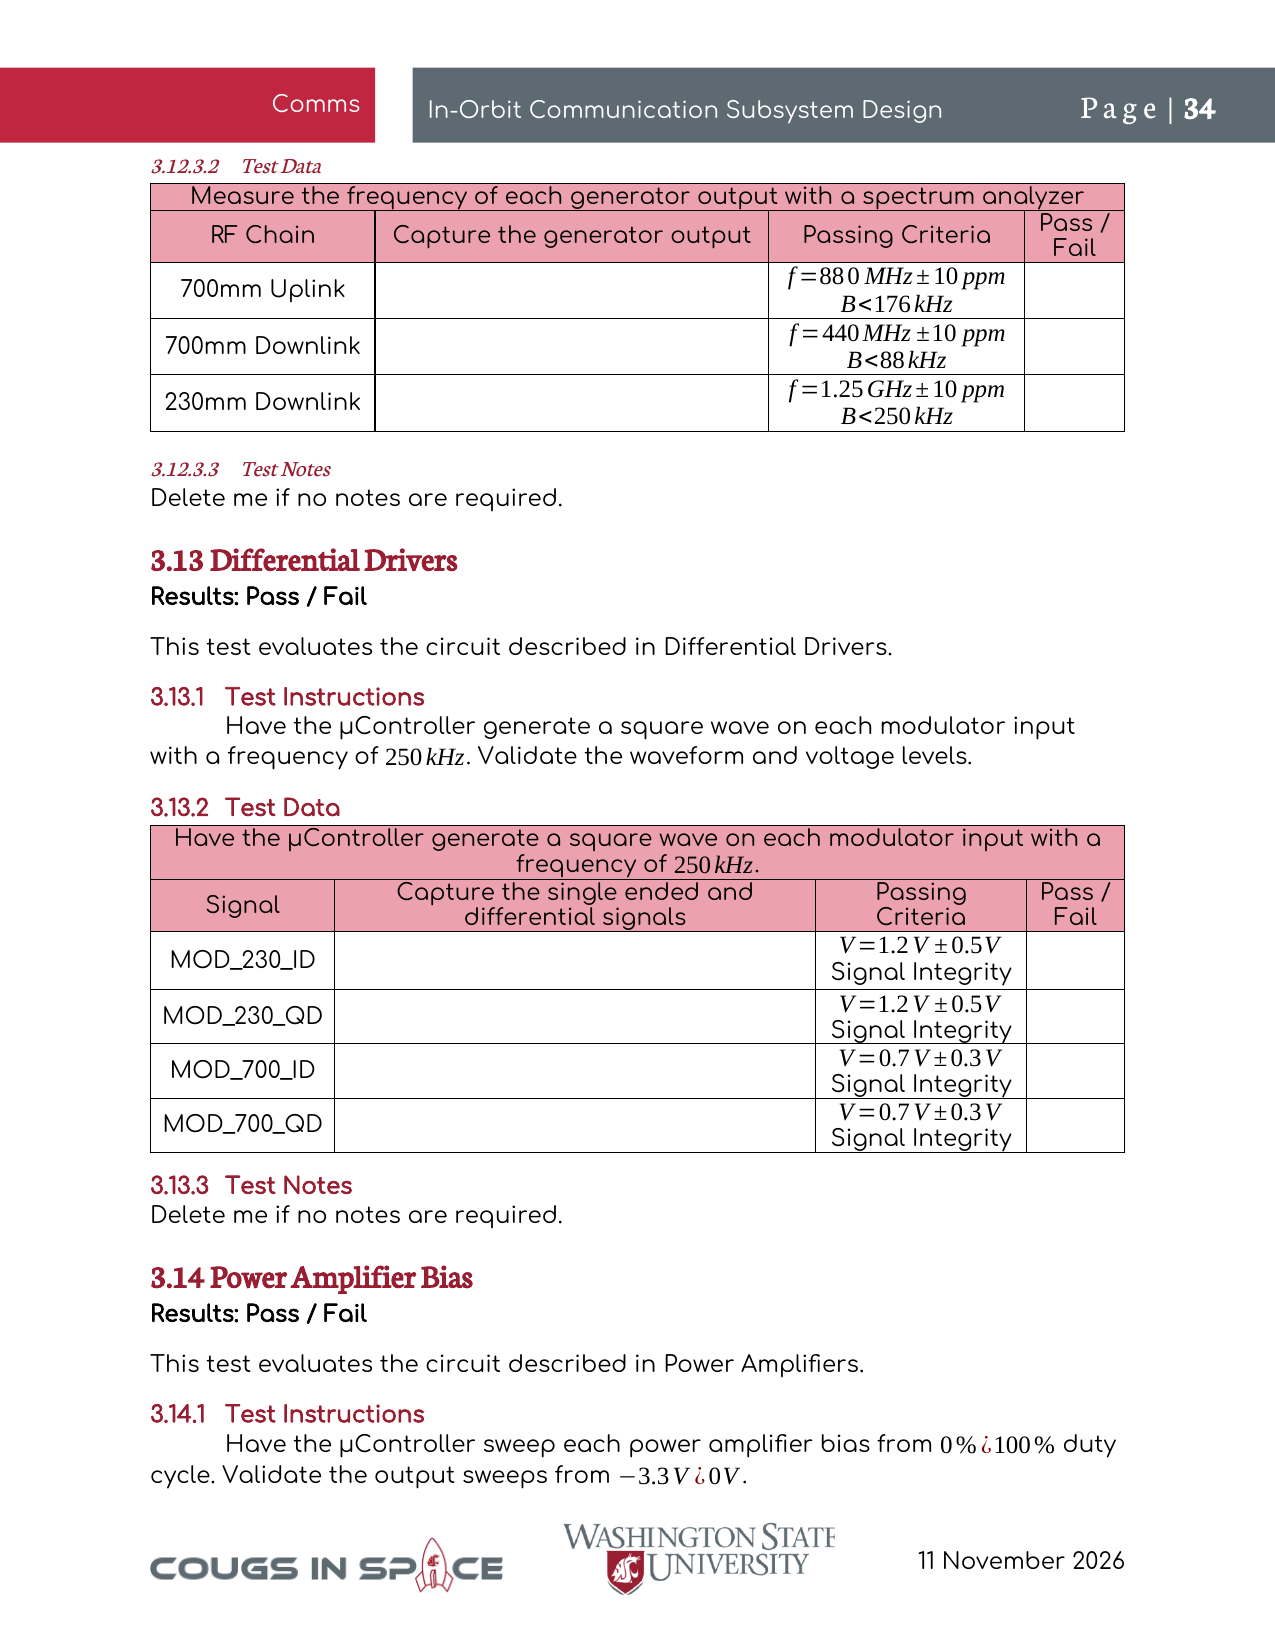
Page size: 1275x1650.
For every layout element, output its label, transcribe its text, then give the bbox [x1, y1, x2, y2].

table_header Have the µController generate a square wave on each modulator input with a frequency of . [151, 826, 1124, 879]
table_cell Pass / Fail [1027, 880, 1124, 931]
table_cell Signal [151, 880, 334, 931]
subtitle Test Notes [150, 1173, 1125, 1199]
subtitle Differential Drivers [150, 536, 1125, 578]
table_cell MOD_230_ID [151, 932, 334, 989]
table_cell [335, 932, 815, 989]
table_cell 230mm Downlink [151, 375, 374, 431]
table_cell [1027, 990, 1124, 1043]
text Have the µController generate a square wave on each modulator input with a frequency of . Validate the waveform and voltage levels. [150, 714, 1125, 771]
subtitle Test Data [150, 150, 1125, 179]
text Results: Pass / Fail [150, 584, 1125, 610]
table_cell Pass / Fail [1025, 211, 1124, 262]
table_cell Signal Integrity [816, 990, 1026, 1043]
table_cell [335, 1044, 815, 1097]
picture [150, 1537, 503, 1594]
table_cell MOD_230_QD [151, 990, 334, 1043]
table_cell [1027, 1044, 1124, 1097]
table_cell Signal Integrity [816, 1044, 1026, 1097]
table_cell [335, 1099, 815, 1152]
text Results: Pass / Fail [150, 1301, 1125, 1327]
table_cell [335, 990, 815, 1043]
table_cell 700mm Uplink [151, 263, 374, 318]
table_cell Passing Criteria [816, 880, 1026, 931]
table_cell [376, 375, 768, 431]
text This test evaluates the circuit described in Power Amplifiers. [150, 1352, 1125, 1377]
table_cell [376, 319, 768, 374]
table_cell Signal Integrity [816, 1099, 1026, 1152]
subtitle Power Amplifier Bias [150, 1253, 1125, 1295]
table_cell [1025, 263, 1124, 318]
table_cell [769, 319, 1024, 374]
table_cell MOD_700_ID [151, 1044, 334, 1097]
table_cell [769, 263, 1024, 318]
subtitle Test Instructions [150, 1402, 1125, 1427]
subtitle Test Data [150, 796, 1125, 821]
table_cell Passing Criteria [769, 211, 1024, 262]
table_cell [1025, 375, 1124, 431]
subtitle Test Instructions [150, 685, 1125, 710]
table_cell RF Chain [151, 211, 374, 262]
table_cell Capture the generator output [376, 211, 768, 262]
picture [562, 1522, 835, 1594]
subtitle Test Notes [150, 452, 1125, 481]
table_cell [1027, 932, 1124, 989]
text Delete me if no notes are required. [150, 1203, 1125, 1228]
table_cell [1027, 1099, 1124, 1152]
table_cell Capture the single ended and differential signals [335, 880, 815, 931]
table_cell Signal Integrity [816, 932, 1026, 989]
text Delete me if no notes are required. [150, 486, 1125, 511]
table_cell [769, 375, 1024, 431]
table_cell [1025, 319, 1124, 374]
text Have the µController sweep each power amplifier bias from duty cycle. Validate the output sweeps from . [150, 1431, 1125, 1490]
table_cell MOD_700_QD [151, 1099, 334, 1152]
table_cell 700mm Downlink [151, 319, 374, 374]
text This test evaluates the circuit described in Differential Drivers. [150, 635, 1125, 660]
table_header Measure the frequency of each generator output with a spectrum analyzer [151, 184, 1124, 210]
table_cell [376, 263, 768, 318]
